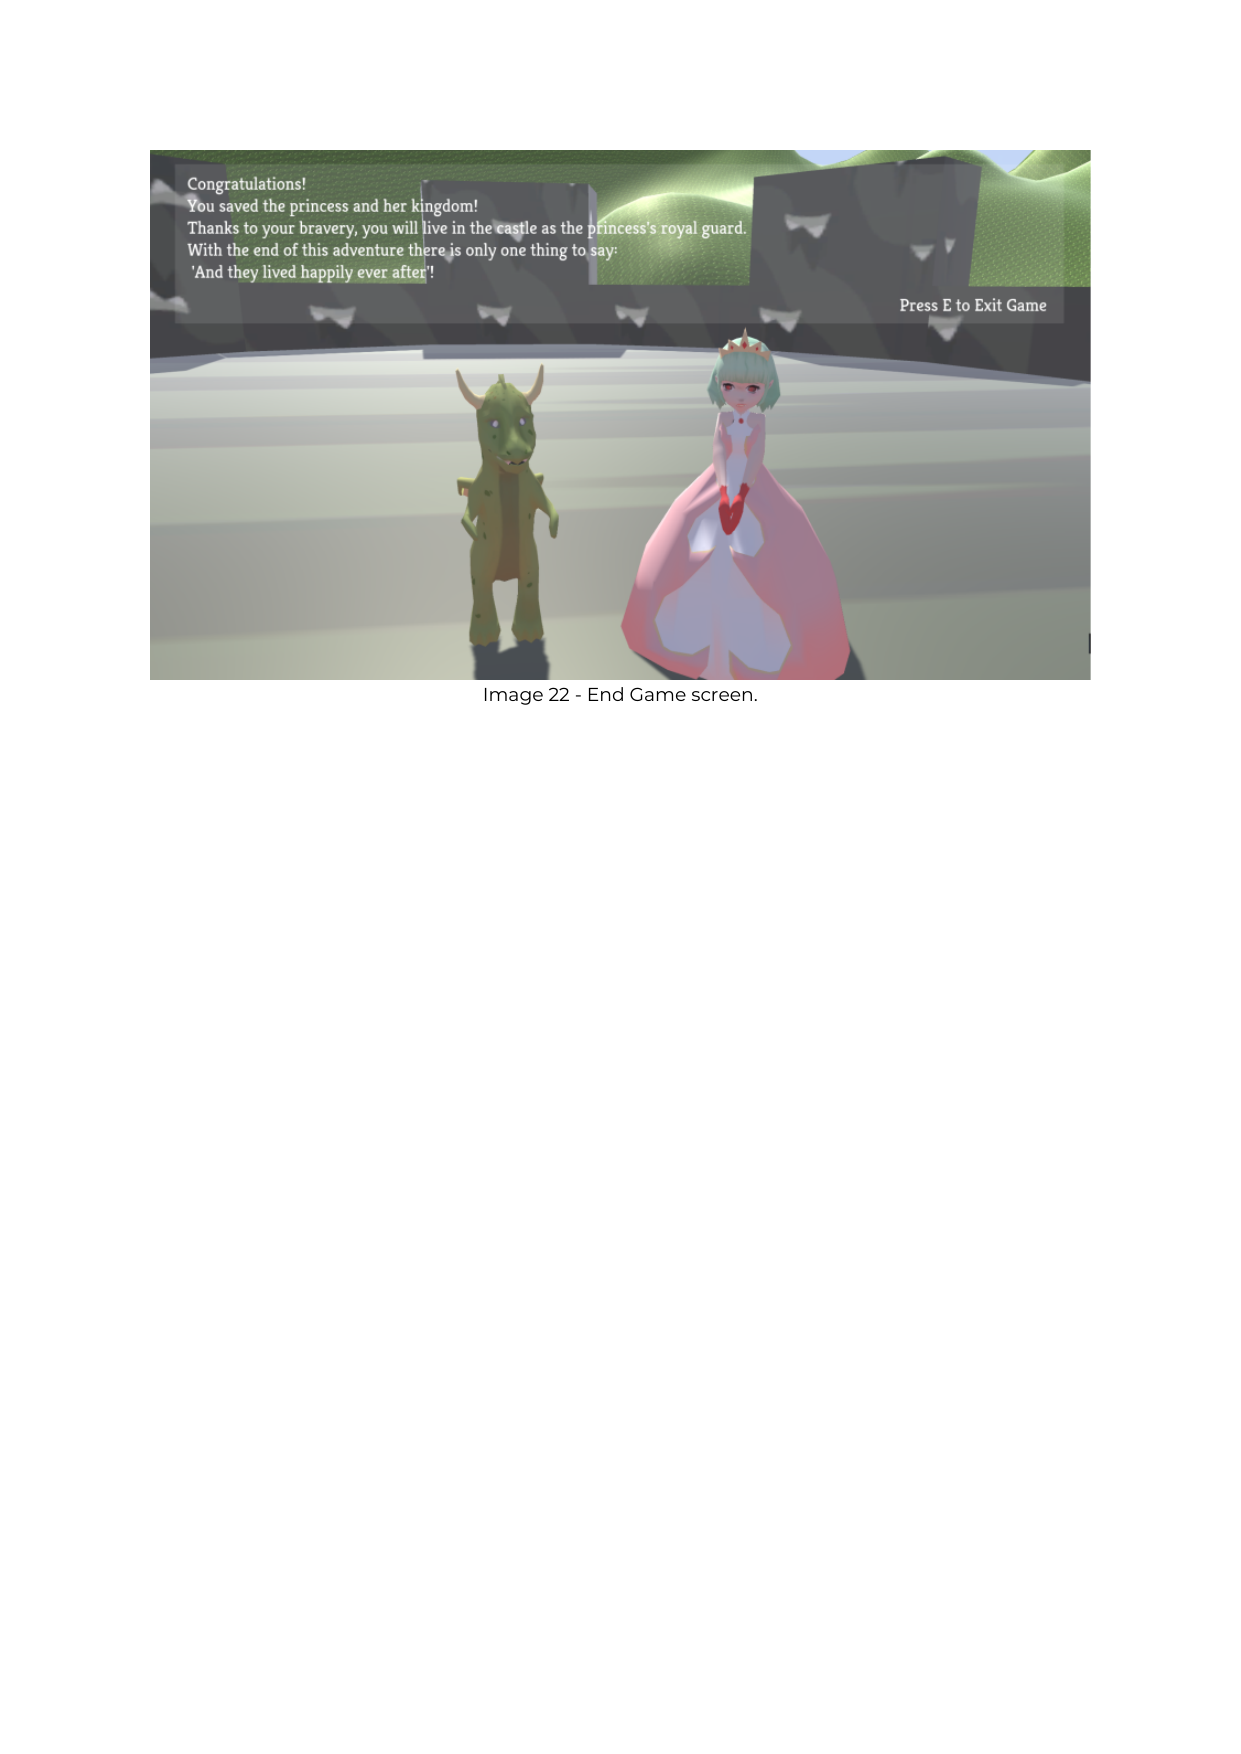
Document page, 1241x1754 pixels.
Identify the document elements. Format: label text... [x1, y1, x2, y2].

text Image 22 - End Game screen. [150, 683, 1090, 706]
picture [150, 150, 1091, 680]
